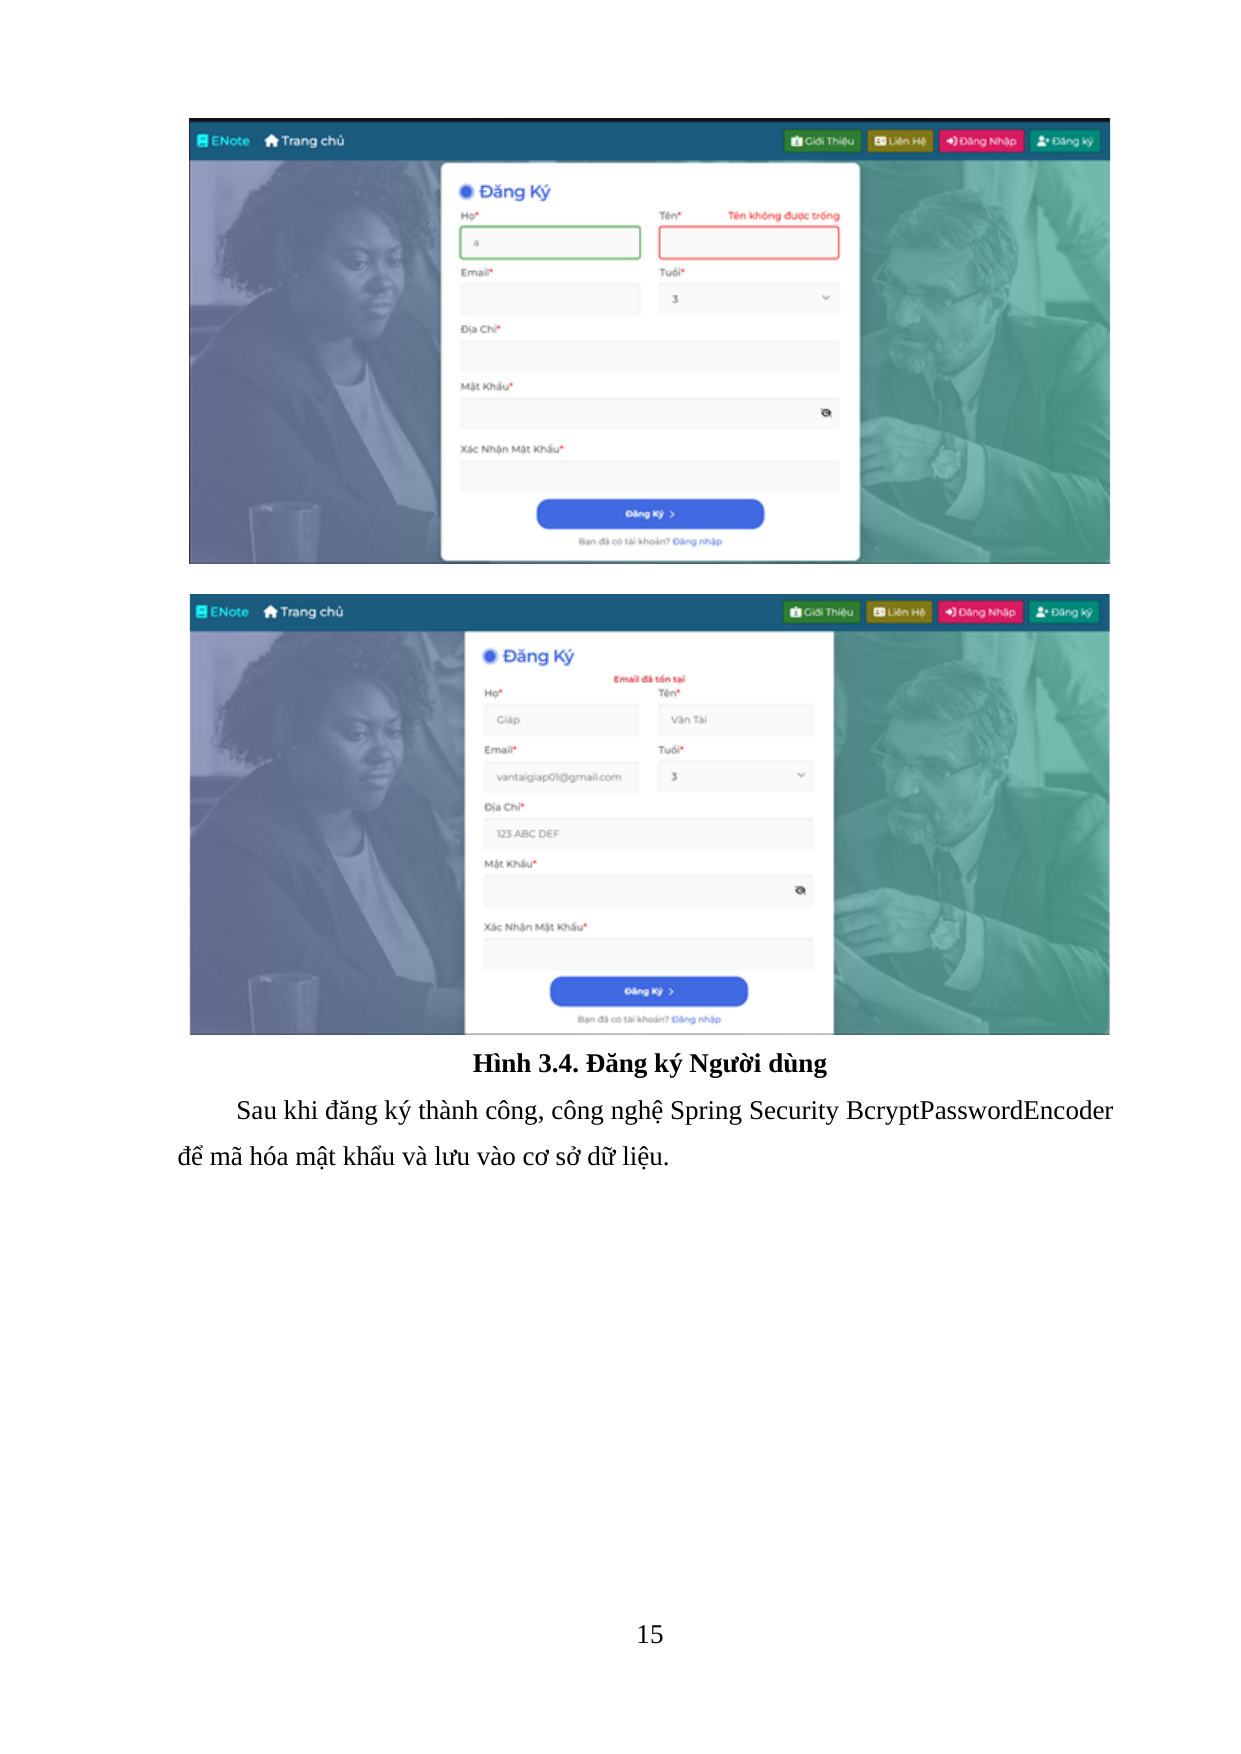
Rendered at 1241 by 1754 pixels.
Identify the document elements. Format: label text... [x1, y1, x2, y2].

text Sau khi đăng ký thành công, công nghệ Spring Security BcryptPasswordEncoder để mã hóa mật khẩu và lưu vào cơ sở dữ liệu. [177, 1094, 1122, 1172]
text Hình 3.4. Đăng ký Người dùng [177, 1047, 1122, 1078]
picture [189, 594, 1110, 1035]
picture [189, 118, 1111, 564]
